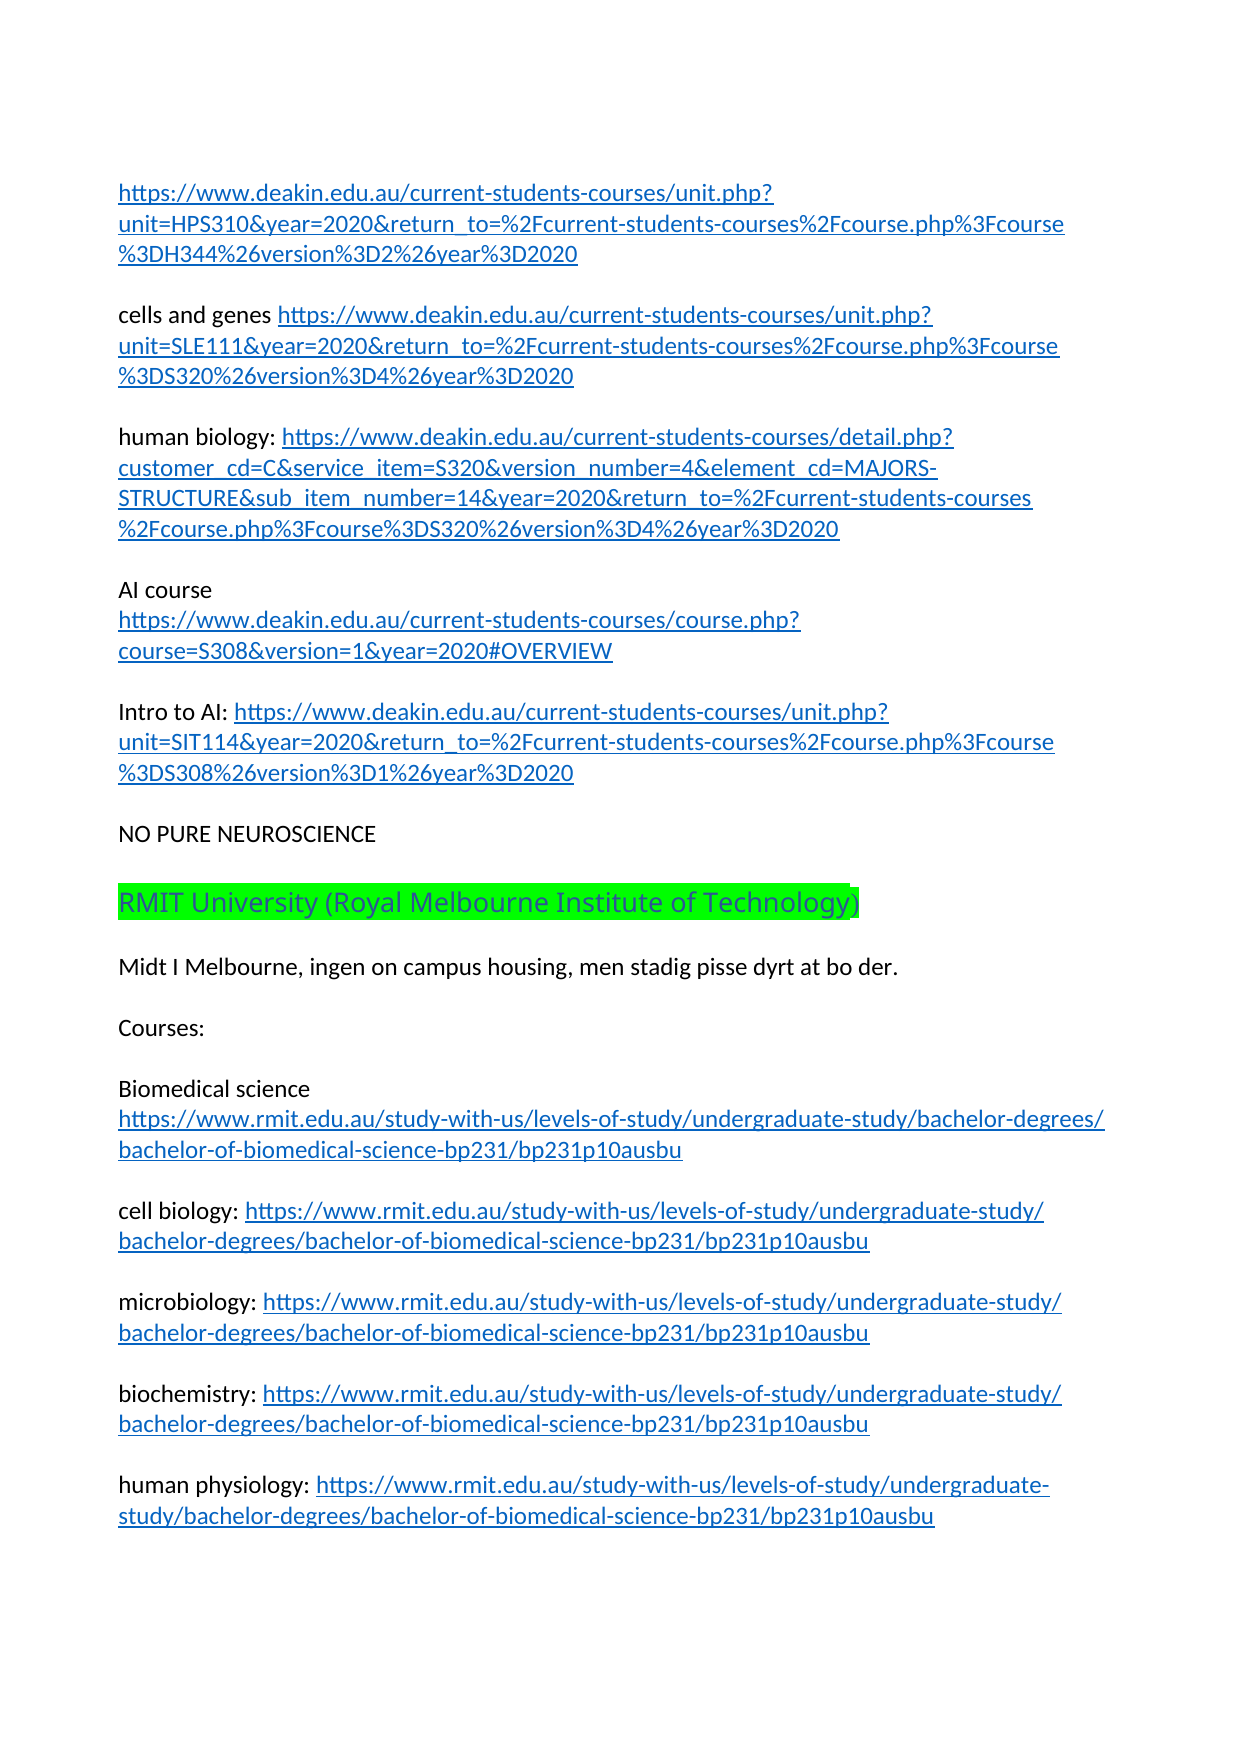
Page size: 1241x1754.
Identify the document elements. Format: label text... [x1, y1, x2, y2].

text Intro to AI: https://www.deakin.edu.au/current-students-courses/unit.php?unit=SIT114&year=2020&return_to=%2Fcurrent-students-courses%2Fcourse.php%3Fcourse%3DS308%26version%3D1%26year%3D2020 [118, 696, 1122, 788]
text cells and genes https://www.deakin.edu.au/current-students-courses/unit.php?unit=SLE111&year=2020&return_to=%2Fcurrent-students-courses%2Fcourse.php%3Fcourse%3DS320%26version%3D4%26year%3D2020 [118, 299, 1122, 391]
text Courses: [118, 1012, 1122, 1042]
text Midt I Melbourne, ingen on campus housing, men stadig pisse dyrt at bo der. [118, 951, 1122, 981]
text cell biology: https://www.rmit.edu.au/study-with-us/levels-of-study/undergraduate-study/bachelor-degrees/bachelor-of-biomedical-science-bp231/bp231p10ausbu [118, 1195, 1122, 1256]
text microbiology: https://www.rmit.edu.au/study-with-us/levels-of-study/undergraduate-study/bachelor-degrees/bachelor-of-biomedical-science-bp231/bp231p10ausbu [118, 1286, 1122, 1347]
text https://www.rmit.edu.au/study-with-us/levels-of-study/undergraduate-study/bachelor-degrees/bachelor-of-biomedical-science-bp231/bp231p10ausbu [118, 1103, 1122, 1164]
text human physiology: https://www.rmit.edu.au/study-with-us/levels-of-study/undergraduate-study/bachelor-degrees/bachelor-of-biomedical-science-bp231/bp231p10ausbu [118, 1469, 1122, 1531]
text human biology: https://www.deakin.edu.au/current-students-courses/detail.php?customer_cd=C&service_item=S320&version_number=4&element_cd=MAJORS-STRUCTURE&sub_item_number=14&year=2020&return_to=%2Fcurrent-students-courses%2Fcourse.php%3Fcourse%3DS320%26version%3D4%26year%3D2020 [118, 421, 1122, 543]
text AI course [118, 574, 1122, 604]
text Biomedical science [118, 1073, 1122, 1103]
subtitle RMIT University (Royal Melbourne Institute of Technology) [850, 883, 1122, 920]
text NO PURE NEUROSCIENCE [118, 818, 1122, 849]
text biochemistry: https://www.rmit.edu.au/study-with-us/levels-of-study/undergraduate-study/bachelor-degrees/bachelor-of-biomedical-science-bp231/bp231p10ausbu [118, 1378, 1122, 1439]
text https://www.deakin.edu.au/current-students-courses/unit.php?unit=HPS310&year=2020&return_to=%2Fcurrent-students-courses%2Fcourse.php%3Fcourse%3DH344%26version%3D2%26year%3D2020 [118, 177, 1122, 269]
text https://www.deakin.edu.au/current-students-courses/course.php?course=S308&version=1&year=2020#OVERVIEW [118, 604, 1122, 666]
